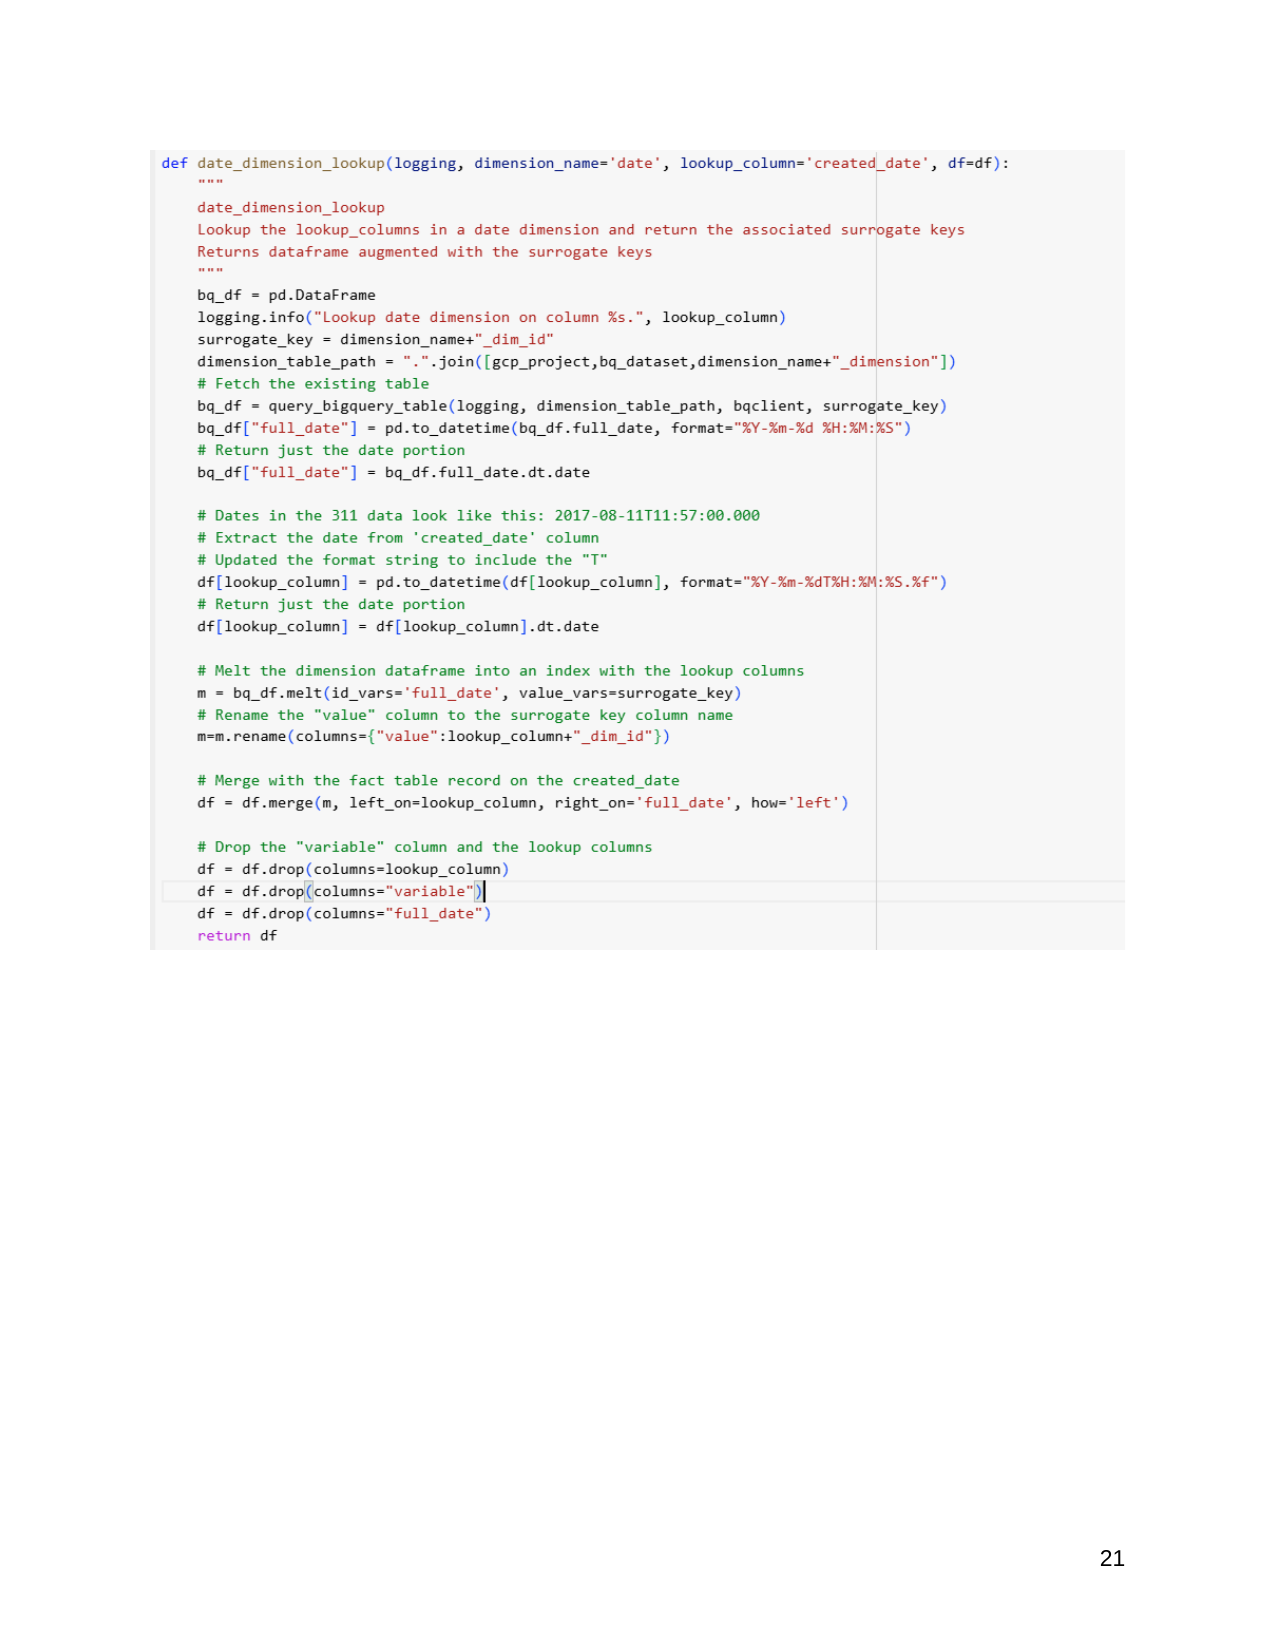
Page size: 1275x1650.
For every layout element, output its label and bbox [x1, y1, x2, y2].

picture [150, 150, 1125, 950]
